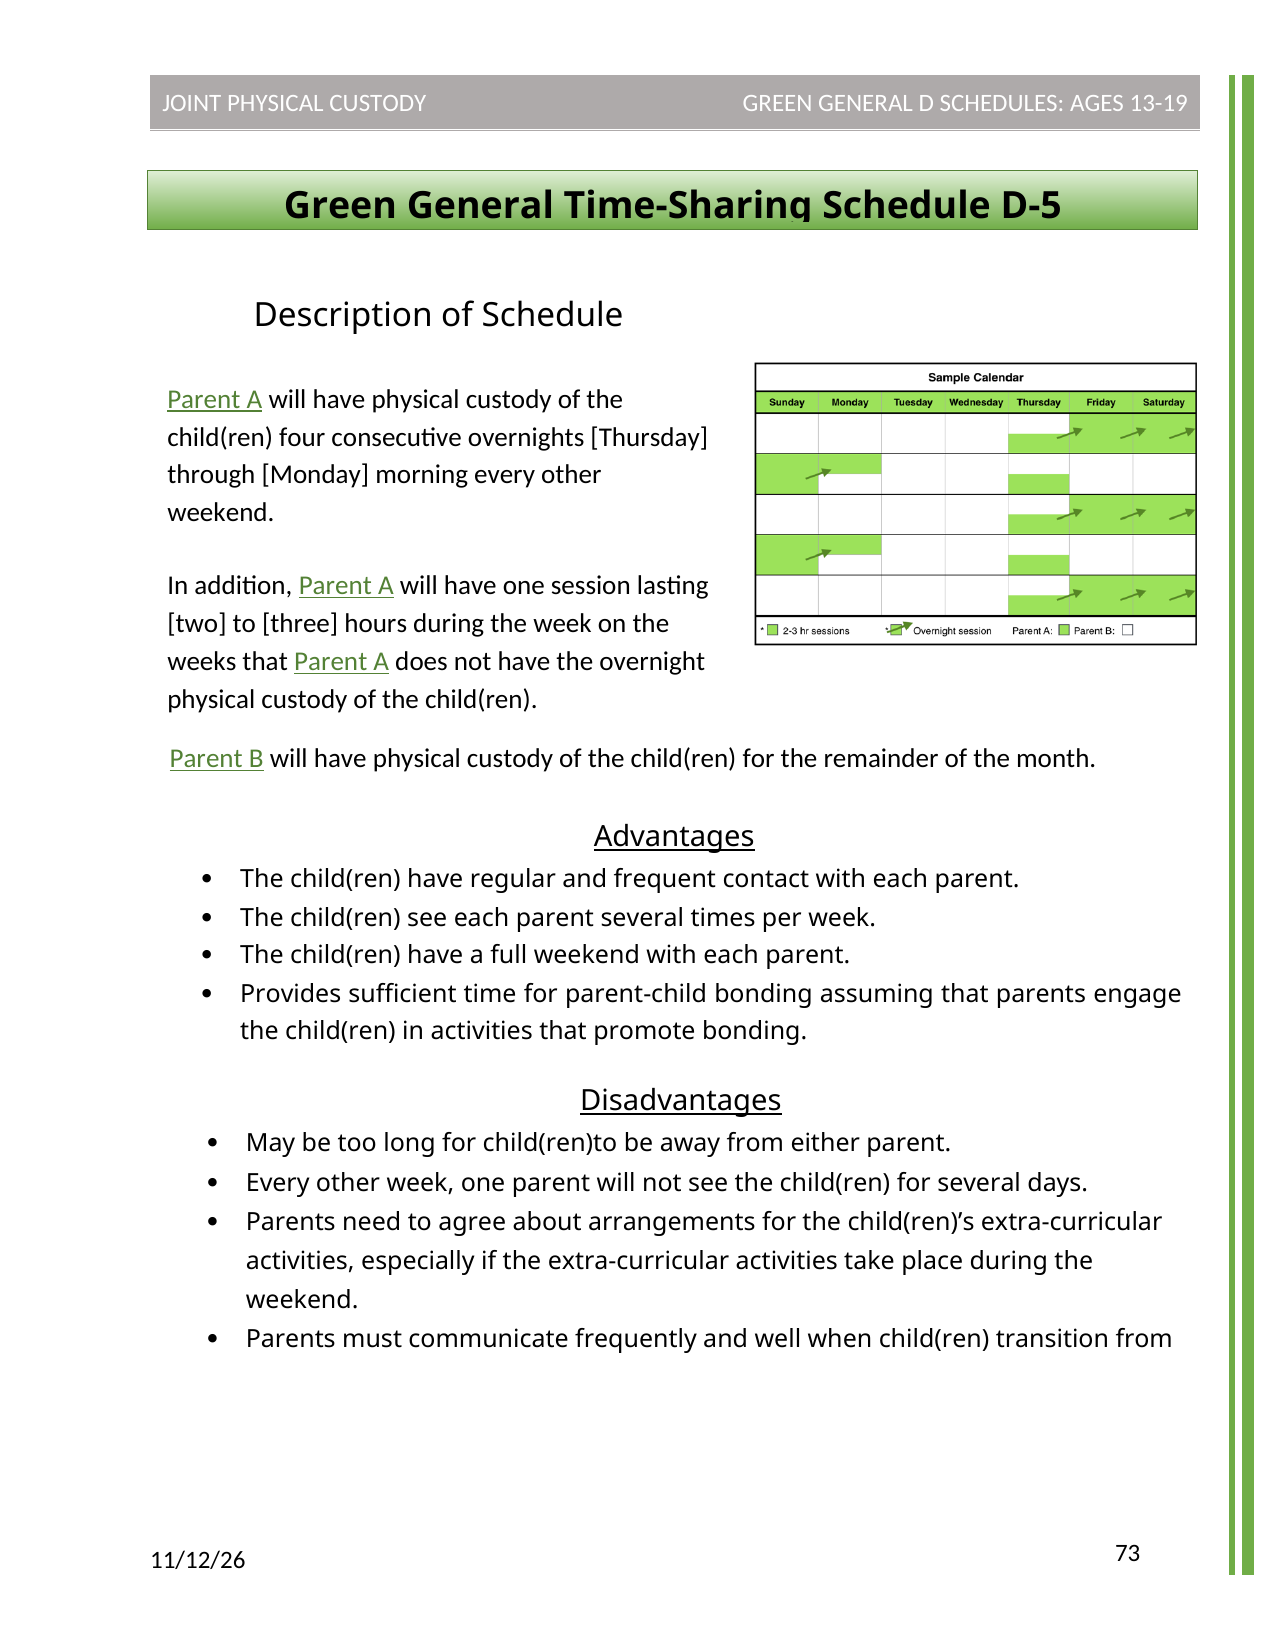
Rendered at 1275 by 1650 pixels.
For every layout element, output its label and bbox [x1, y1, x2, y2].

picture [750, 358, 1200, 652]
